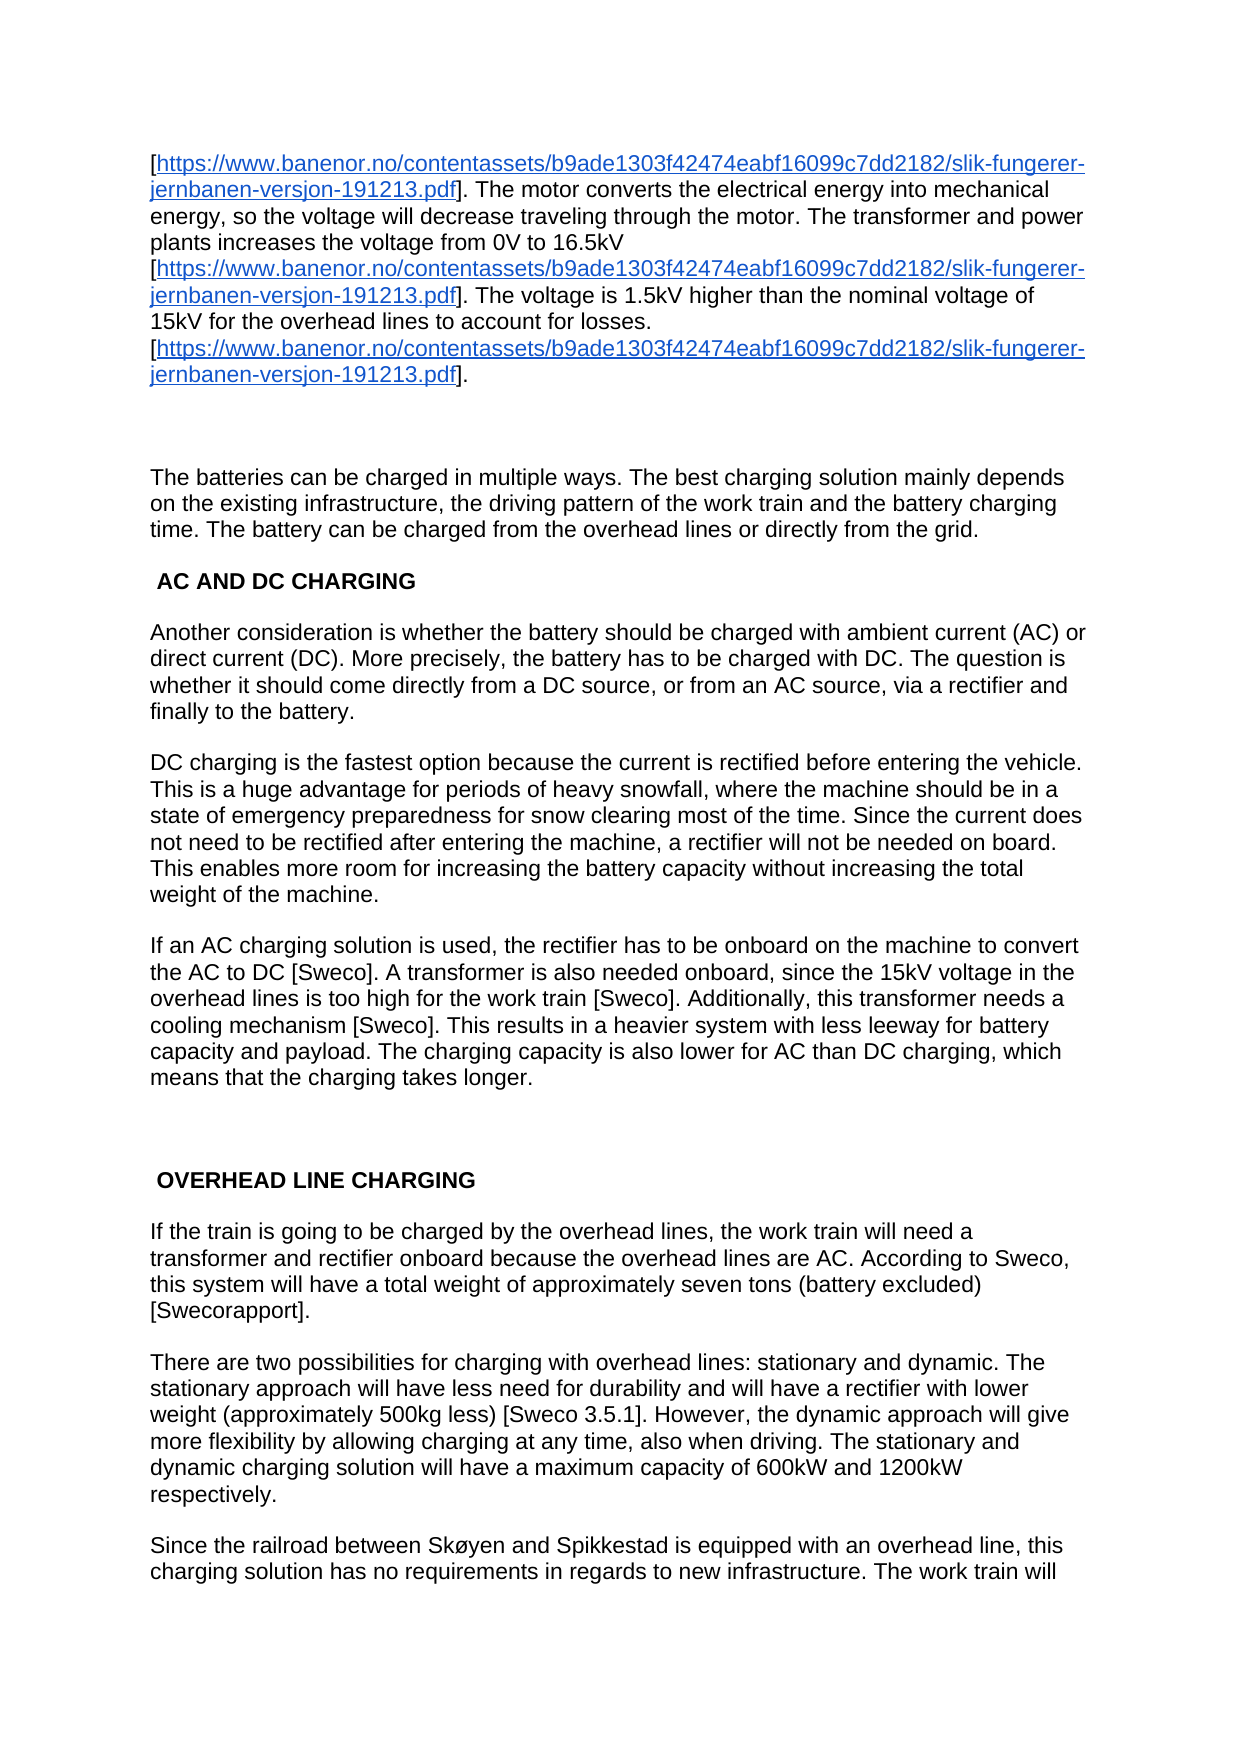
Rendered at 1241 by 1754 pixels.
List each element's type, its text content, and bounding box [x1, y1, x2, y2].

text There are two possibilities for charging with overhead lines: stationary and dynamic. The stationary approach will have less need for durability and will have a rectifier with lower weight (approximately 500kg less) [Sweco 3.5.1]. However, the dynamic approach will give more flexibility by allowing charging at any time, also when driving. The stationary and dynamic charging solution will have a maximum capacity of 600kW and 1200kW respectively. [150, 1349, 1090, 1507]
text If an AC charging solution is used, the rectifier has to be onboard on the machine to convert the AC to DC [Sweco]. A transformer is also needed onboard, since the 15kV voltage in the overhead lines is too high for the work train [Sweco]. Additionally, this transformer needs a cooling mechanism [Sweco]. This results in a heavier system with less leeway for battery capacity and payload. The charging capacity is also lower for AC than DC charging, which means that the charging takes longer. [150, 932, 1090, 1091]
text Another consideration is whether the battery should be charged with ambient current (AC) or direct current (DC). More precisely, the battery has to be charged with DC. The question is whether it should come directly from a DC source, or from an AC source, via a rectifier and finally to the battery. [150, 619, 1090, 724]
text AC AND DC CHARGING [150, 568, 1090, 594]
text OVERHEAD LINE CHARGING [150, 1167, 1090, 1193]
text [150, 1532, 1090, 1584]
text DC charging is the fastest option because the current is rectified before entering the vehicle. This is a huge advantage for periods of heavy snowfall, where the machine should be in a state of emergency preparedness for snow clearing most of the time. Since the current does not need to be rectified after entering the machine, a rectifier will not be needed on board. This enables more room for increasing the battery capacity without increasing the total weight of the machine. [150, 749, 1090, 907]
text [150, 150, 1090, 387]
text The batteries can be charged in multiple ways. The best charging solution mainly depends on the existing infrastructure, the driving pattern of the work train and the battery charging time. The battery can be charged from the overhead lines or directly from the grid. [150, 463, 1090, 543]
text If the train is going to be charged by the overhead lines, the work train will need a transformer and rectifier onboard because the overhead lines are AC. According to Sweco, this system will have a total weight of approximately seven tons (battery excluded) [Swecorapport]. [150, 1218, 1090, 1324]
